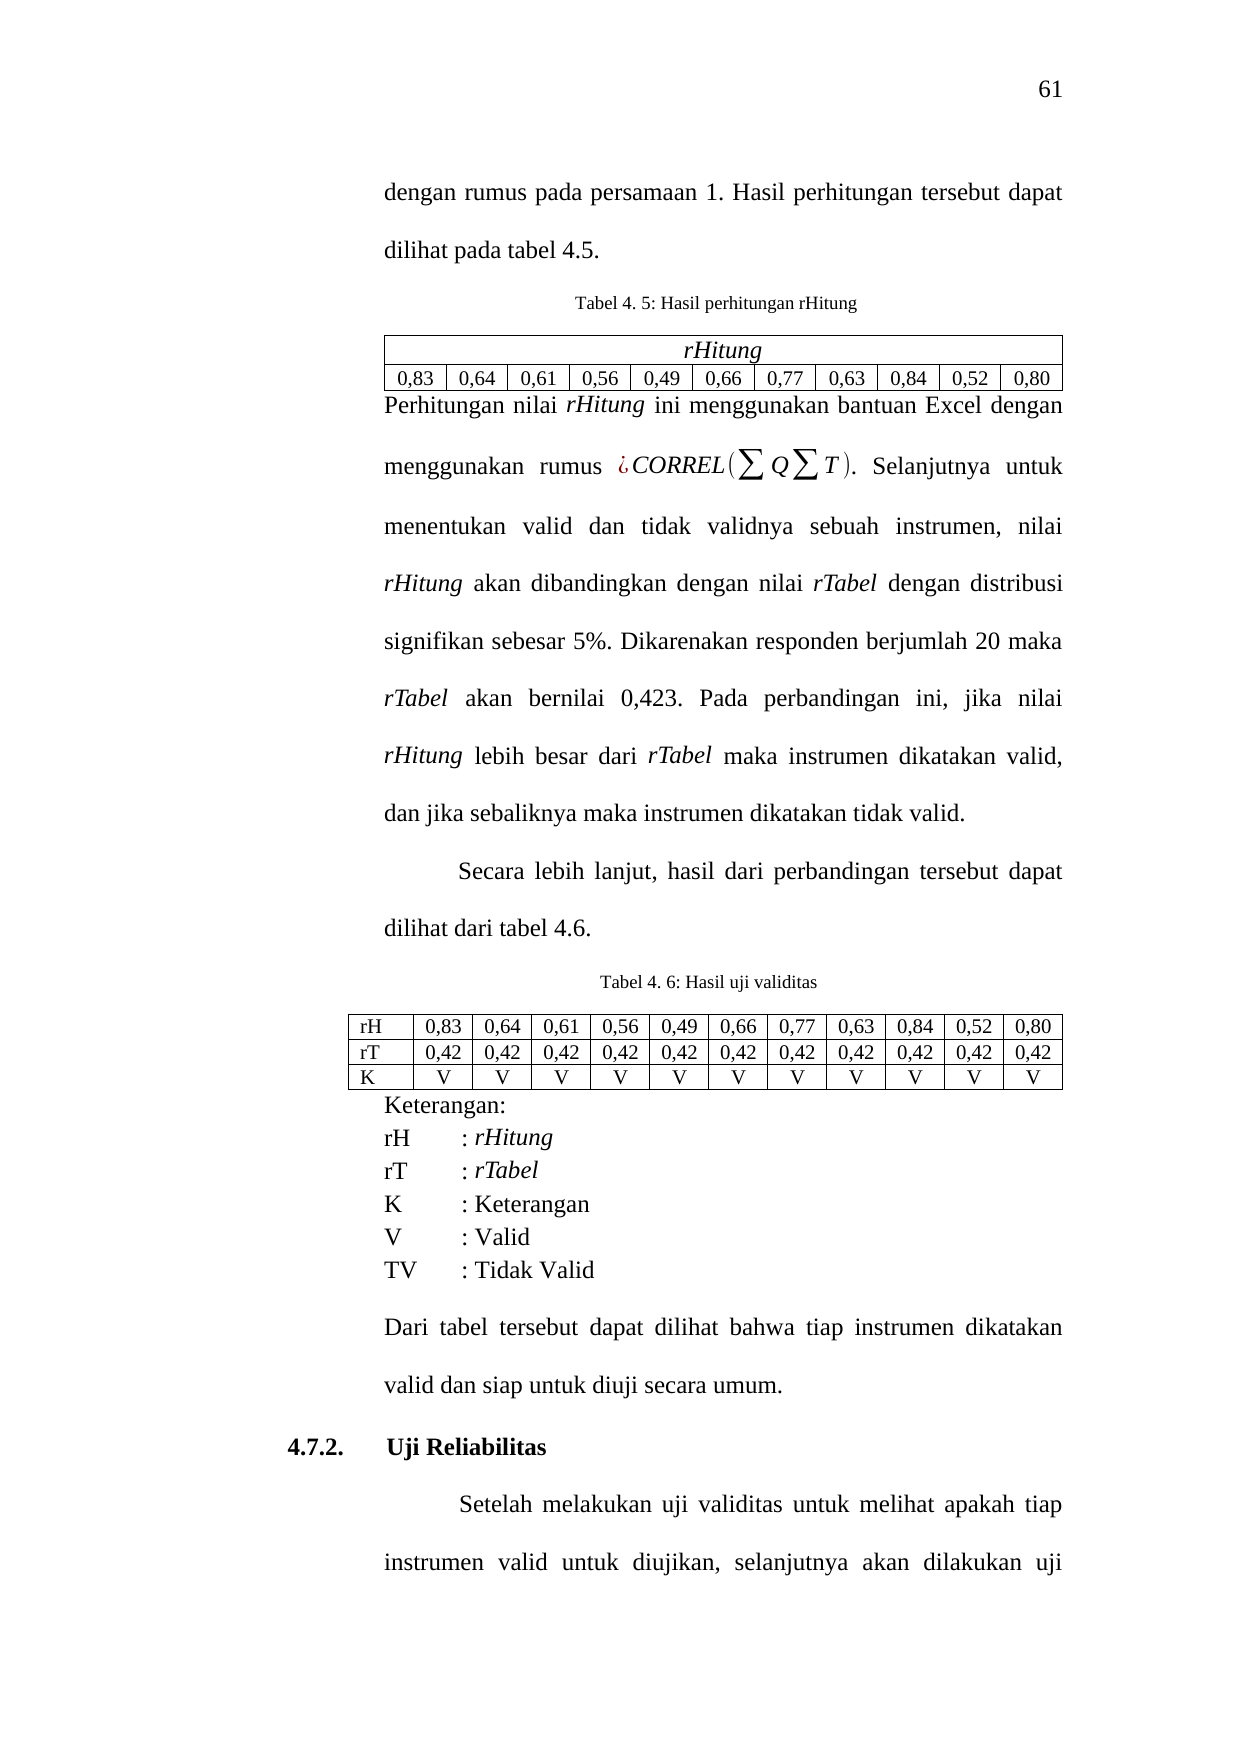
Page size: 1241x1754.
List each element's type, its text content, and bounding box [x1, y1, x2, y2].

table_cell 0,77 [755, 365, 815, 389]
table_header 0,61 [532, 1015, 590, 1038]
table_cell 0,42 [532, 1040, 590, 1064]
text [384, 177, 1063, 263]
table_cell V [886, 1065, 944, 1089]
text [384, 1489, 1063, 1575]
table_cell 0,66 [693, 365, 754, 389]
table_header rH [349, 1015, 413, 1038]
table_cell V [591, 1065, 649, 1089]
table_header 0,80 [1004, 1015, 1062, 1038]
text Tabel 4. 5: Hasil perhitungan rHitung [369, 292, 1063, 314]
table_header 0,66 [709, 1015, 767, 1038]
table_cell 0,42 [768, 1040, 826, 1064]
table_cell V [945, 1065, 1003, 1089]
text Perhitungan nilai ini menggunakan bantuan Excel dengan menggunakan rumus . Selanjutnya untuk menentukan valid dan tidak validnya sebuah instrumen, nilai akan dibandingkan dengan nilai dengan distribusi signifikan sebesar 5%. Dikarenakan responden berjumlah 20 maka akan bernilai 0,423. Pada perbandingan ini, jika nilai lebih besar dari maka instrumen dikatakan valid, dan jika sebaliknya maka instrumen dikatakan tidak valid. [384, 391, 1063, 827]
table_cell V [768, 1065, 826, 1089]
table_header 0,77 [768, 1015, 826, 1038]
table_header 0,52 [945, 1015, 1003, 1038]
table_cell 0,63 [816, 365, 877, 389]
text K : Keterangan [384, 1189, 1063, 1218]
table_cell 0,42 [886, 1040, 944, 1064]
table_cell 0,42 [591, 1040, 649, 1064]
text rT : [384, 1156, 1063, 1184]
table_cell 0,52 [940, 365, 1000, 389]
table_cell 0,84 [878, 365, 939, 389]
subtitle Uji Reliabilitas [287, 1432, 1063, 1460]
table_header 0,49 [650, 1015, 708, 1038]
table_cell 0,83 [385, 365, 446, 389]
table_header 0,83 [414, 1015, 472, 1038]
table_cell V [1004, 1065, 1062, 1089]
table_cell 0,42 [414, 1040, 472, 1064]
table_cell V [532, 1065, 590, 1089]
table_cell V [414, 1065, 472, 1089]
text Dari tabel tersebut dapat dilihat bahwa tiap instrumen dikatakan valid dan siap untuk diuji secara umum. [384, 1312, 1063, 1399]
table_header 0,84 [886, 1015, 944, 1038]
table_cell 0,49 [631, 365, 692, 389]
table_cell 0,42 [473, 1040, 531, 1064]
table_cell V [827, 1065, 885, 1089]
table_cell 0,42 [709, 1040, 767, 1064]
text Keterangan: [384, 1090, 1063, 1118]
table_cell 0,80 [1001, 365, 1062, 389]
text Tabel 4. 6: Hasil uji validitas [354, 971, 1063, 993]
text TV : Tidak Valid [384, 1255, 1063, 1284]
table_header [385, 336, 1062, 364]
table_header 0,56 [591, 1015, 649, 1038]
table_cell V [473, 1065, 531, 1089]
table_cell V [650, 1065, 708, 1089]
table_cell 0,42 [945, 1040, 1003, 1064]
table_cell rT [349, 1040, 413, 1064]
table_cell V [709, 1065, 767, 1089]
table_cell 0,42 [1004, 1040, 1062, 1064]
table_header 0,64 [473, 1015, 531, 1038]
table_cell 0,42 [827, 1040, 885, 1064]
text Secara lebih lanjut, hasil dari perbandingan tersebut dapat dilihat dari tabel 4.6. [384, 856, 1063, 942]
table_cell K [349, 1065, 413, 1089]
table_cell 0,64 [447, 365, 507, 389]
text V : Valid [384, 1222, 1063, 1251]
table_cell 0,42 [650, 1040, 708, 1064]
table_cell 0,56 [570, 365, 630, 389]
text rH : [384, 1123, 1063, 1152]
table_header 0,63 [827, 1015, 885, 1038]
table_cell 0,61 [508, 365, 569, 389]
